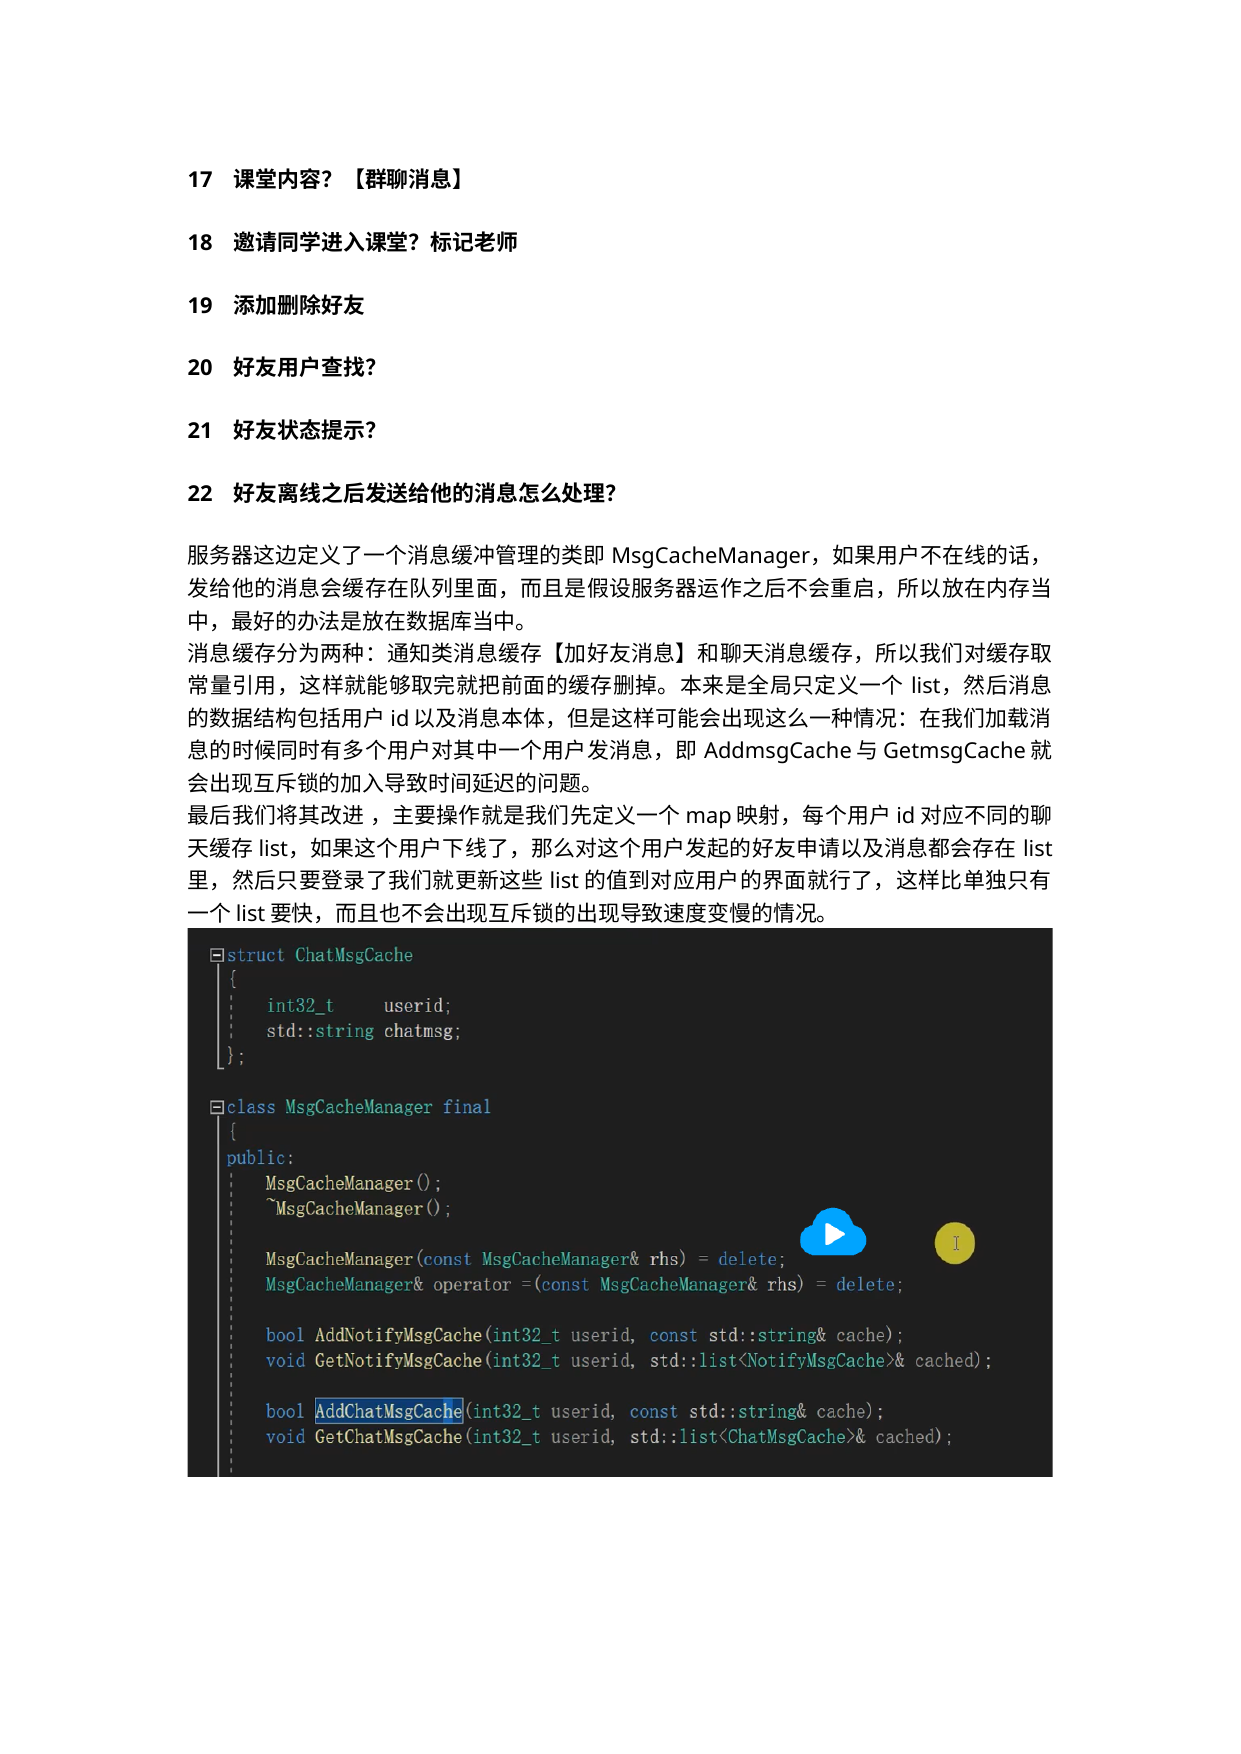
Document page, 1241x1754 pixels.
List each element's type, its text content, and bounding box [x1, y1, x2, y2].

subtitle 课堂内容？【群聊消息】 [187, 162, 1053, 194]
subtitle 好友用户查找？ [187, 350, 1053, 383]
text 最后我们将其改进 ，主要操作就是我们先定义一个map映射，每个用户id对应不同的聊天缓存list，如果这个用户下线了，那么对这个用户发起的好友申请以及消息都会存在list里，然后只要登录了我们就更新这些list的值到对应用户的界面就行了，这样比单独只有一个list要快，而且也不会出现互斥锁的出现导致速度变慢的情况。 [187, 798, 1053, 928]
text 消息缓存分为两种：通知类消息缓存【加好友消息】和聊天消息缓存，所以我们对缓存取常量引用，这样就能够取完就把前面的缓存删掉。本来是全局只定义一个list，然后消息的数据结构包括用户id以及消息本体，但是这样可能会出现这么一种情况：在我们加载消息的时候同时有多个用户对其中一个用户发消息，即AddmsgCache与GetmsgCache就会出现互斥锁的加入导致时间延迟的问题。 [187, 636, 1053, 798]
subtitle 好友状态提示？ [187, 413, 1053, 445]
subtitle 添加删除好友 [187, 287, 1053, 320]
subtitle 好友离线之后发送给他的消息怎么处理？ [187, 476, 1053, 508]
subtitle 邀请同学进入课堂？标记老师 [187, 225, 1053, 257]
text 服务器这边定义了一个消息缓冲管理的类即MsgCacheManager，如果用户不在线的话，发给他的消息会缓存在队列里面，而且是假设服务器运作之后不会重启，所以放在内存当中，最好的办法是放在数据库当中。 [187, 538, 1053, 636]
picture [187, 928, 1053, 1477]
